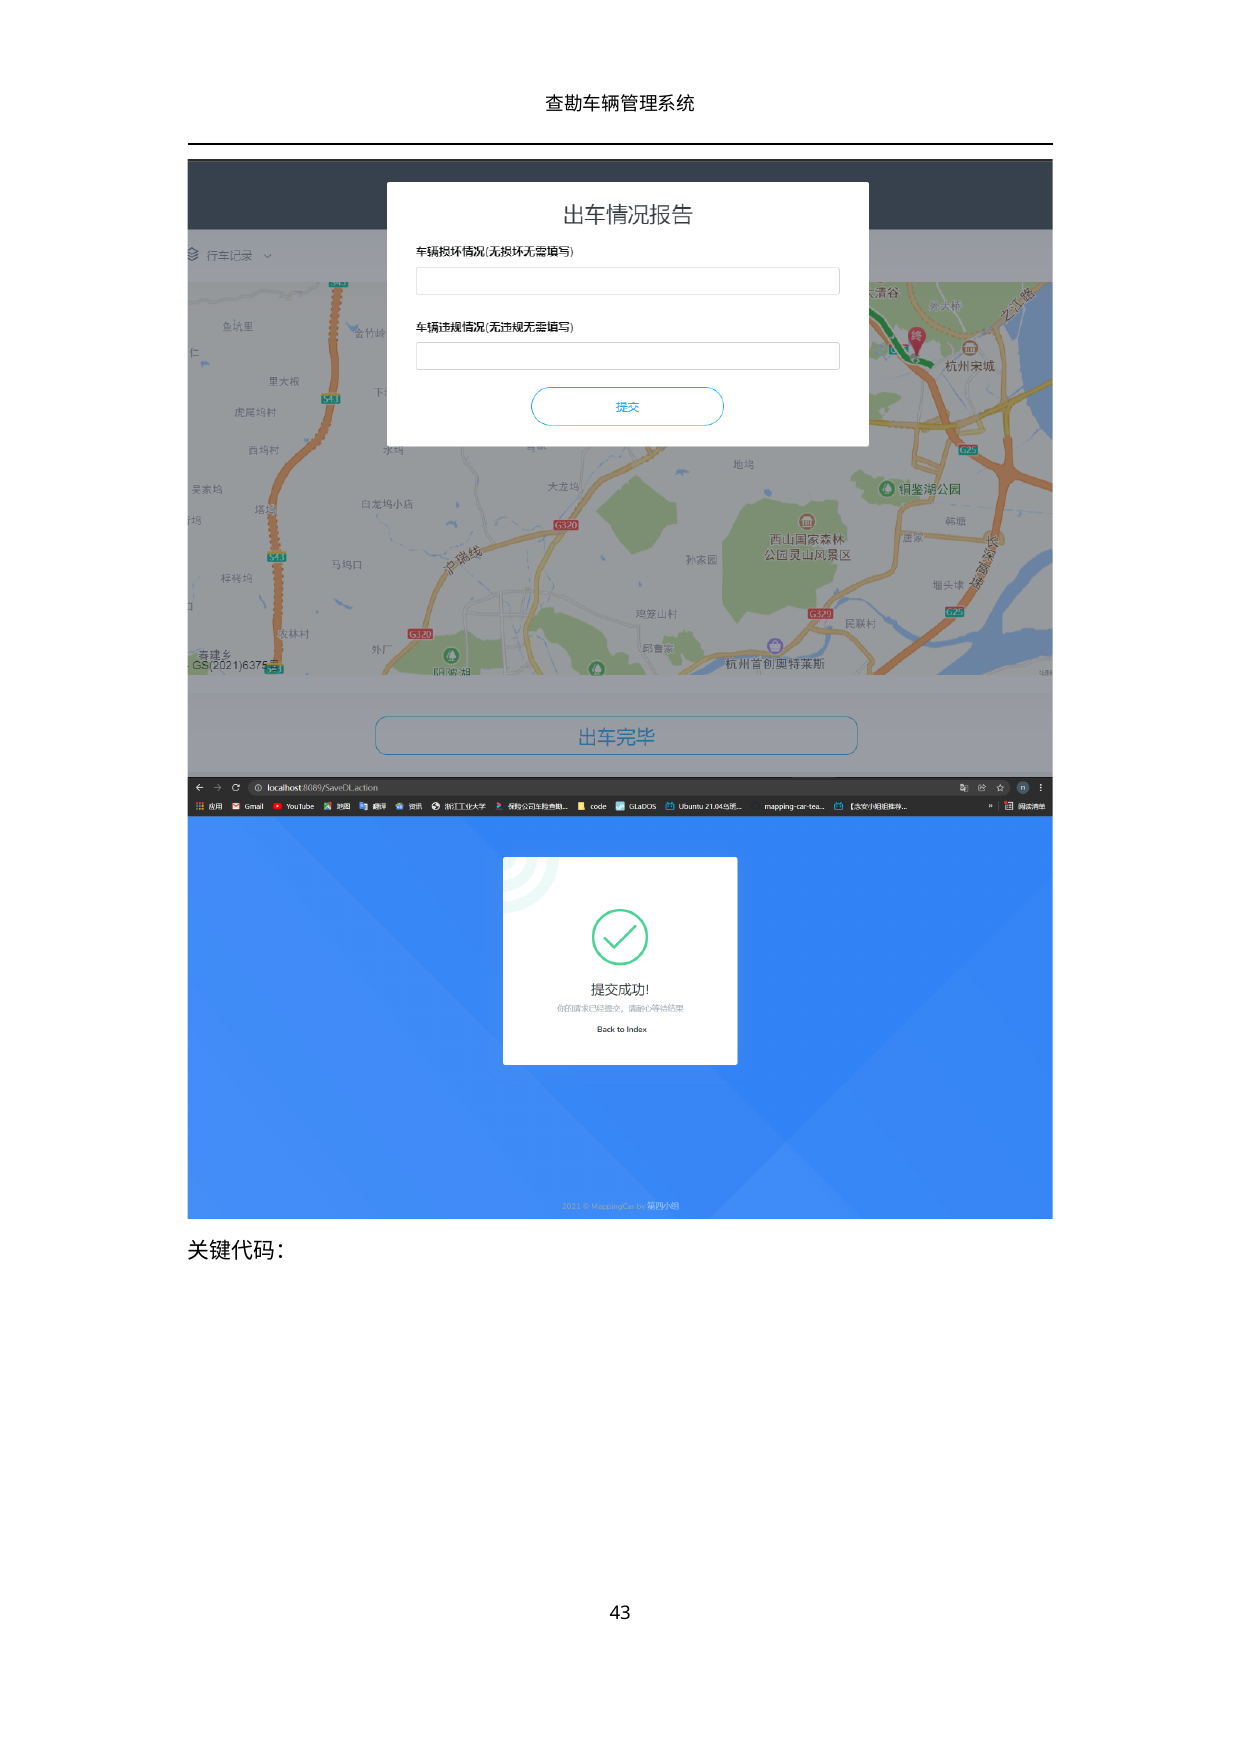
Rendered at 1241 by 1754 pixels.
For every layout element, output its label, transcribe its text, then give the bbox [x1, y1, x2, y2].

text 关键代码： [187, 1232, 1053, 1265]
picture [187, 159, 1053, 1219]
